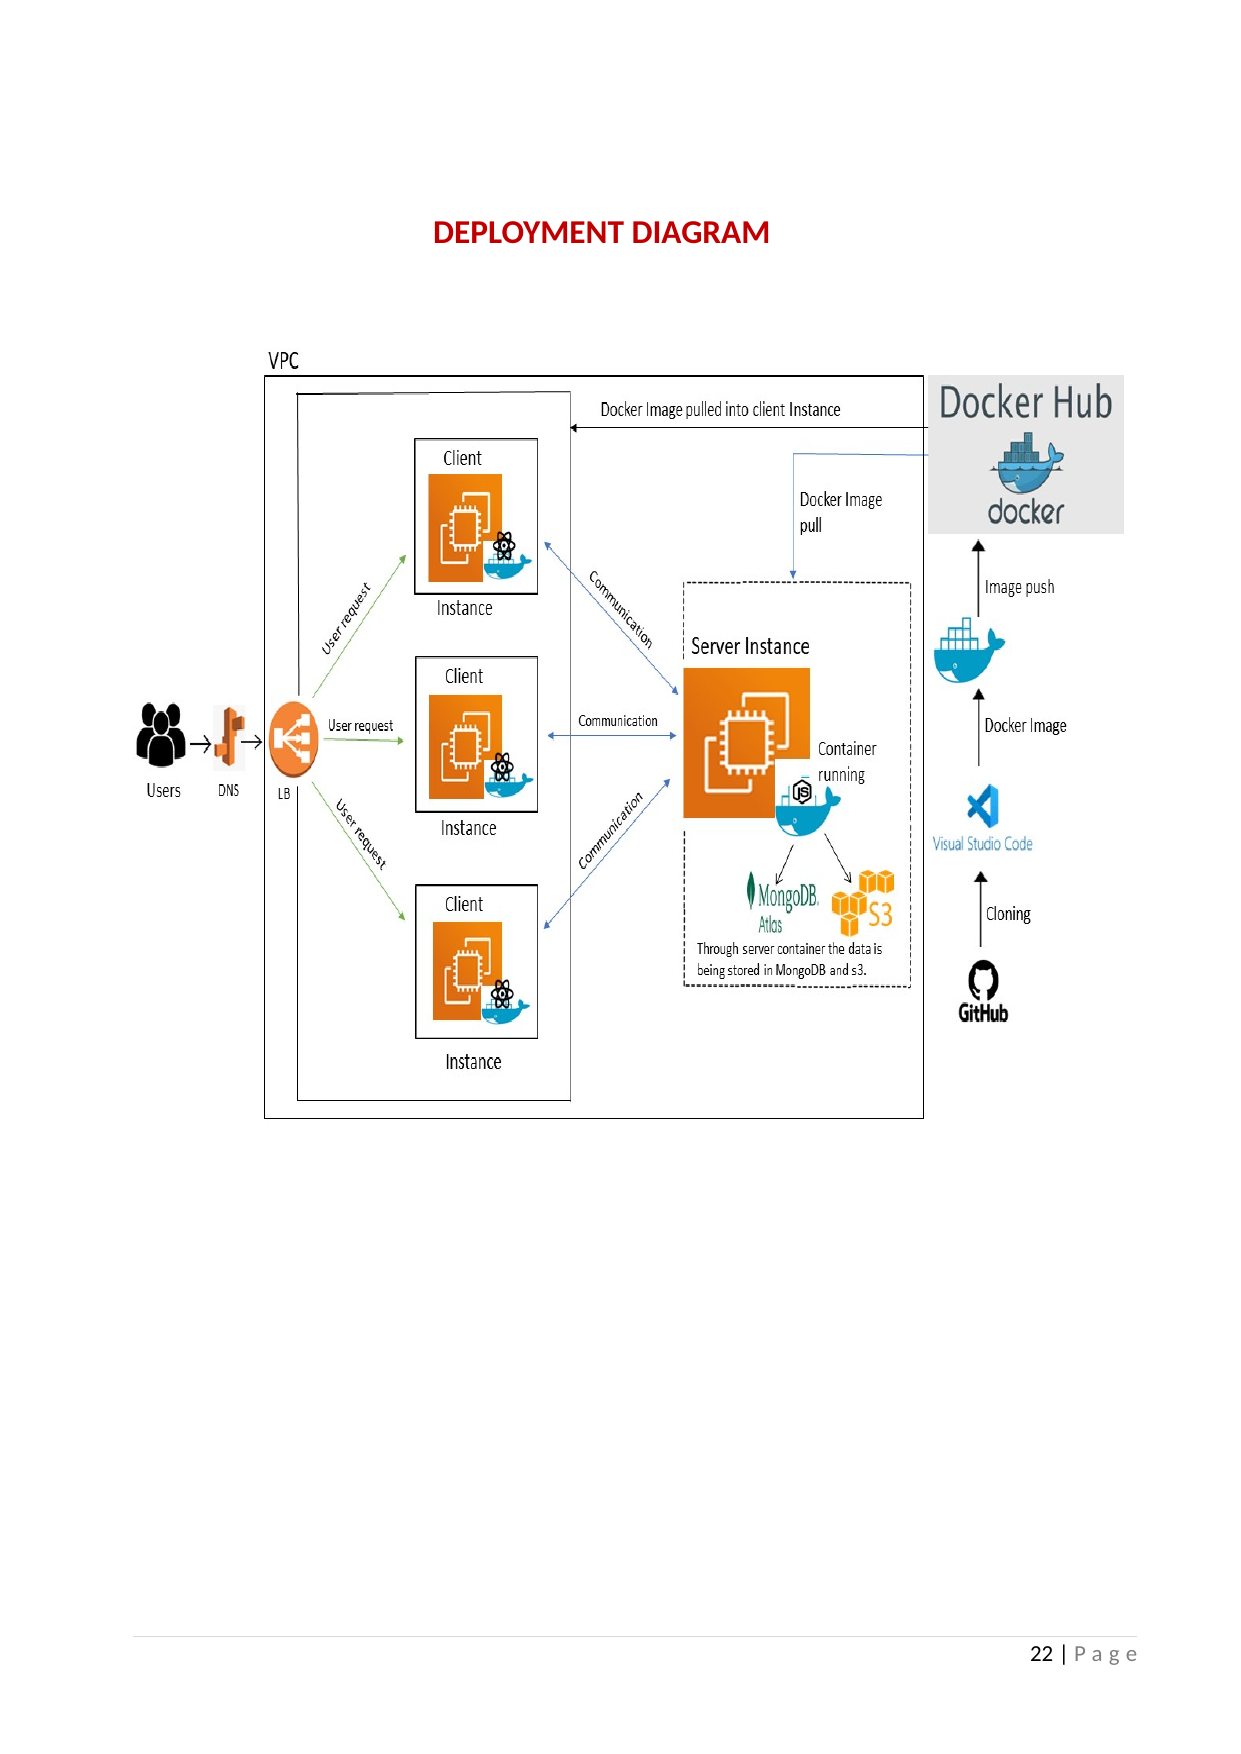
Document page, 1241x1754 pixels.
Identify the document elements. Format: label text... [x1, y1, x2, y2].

text DEPLOYMENT DIAGRAM [358, 211, 1137, 251]
picture [132, 331, 1137, 1140]
